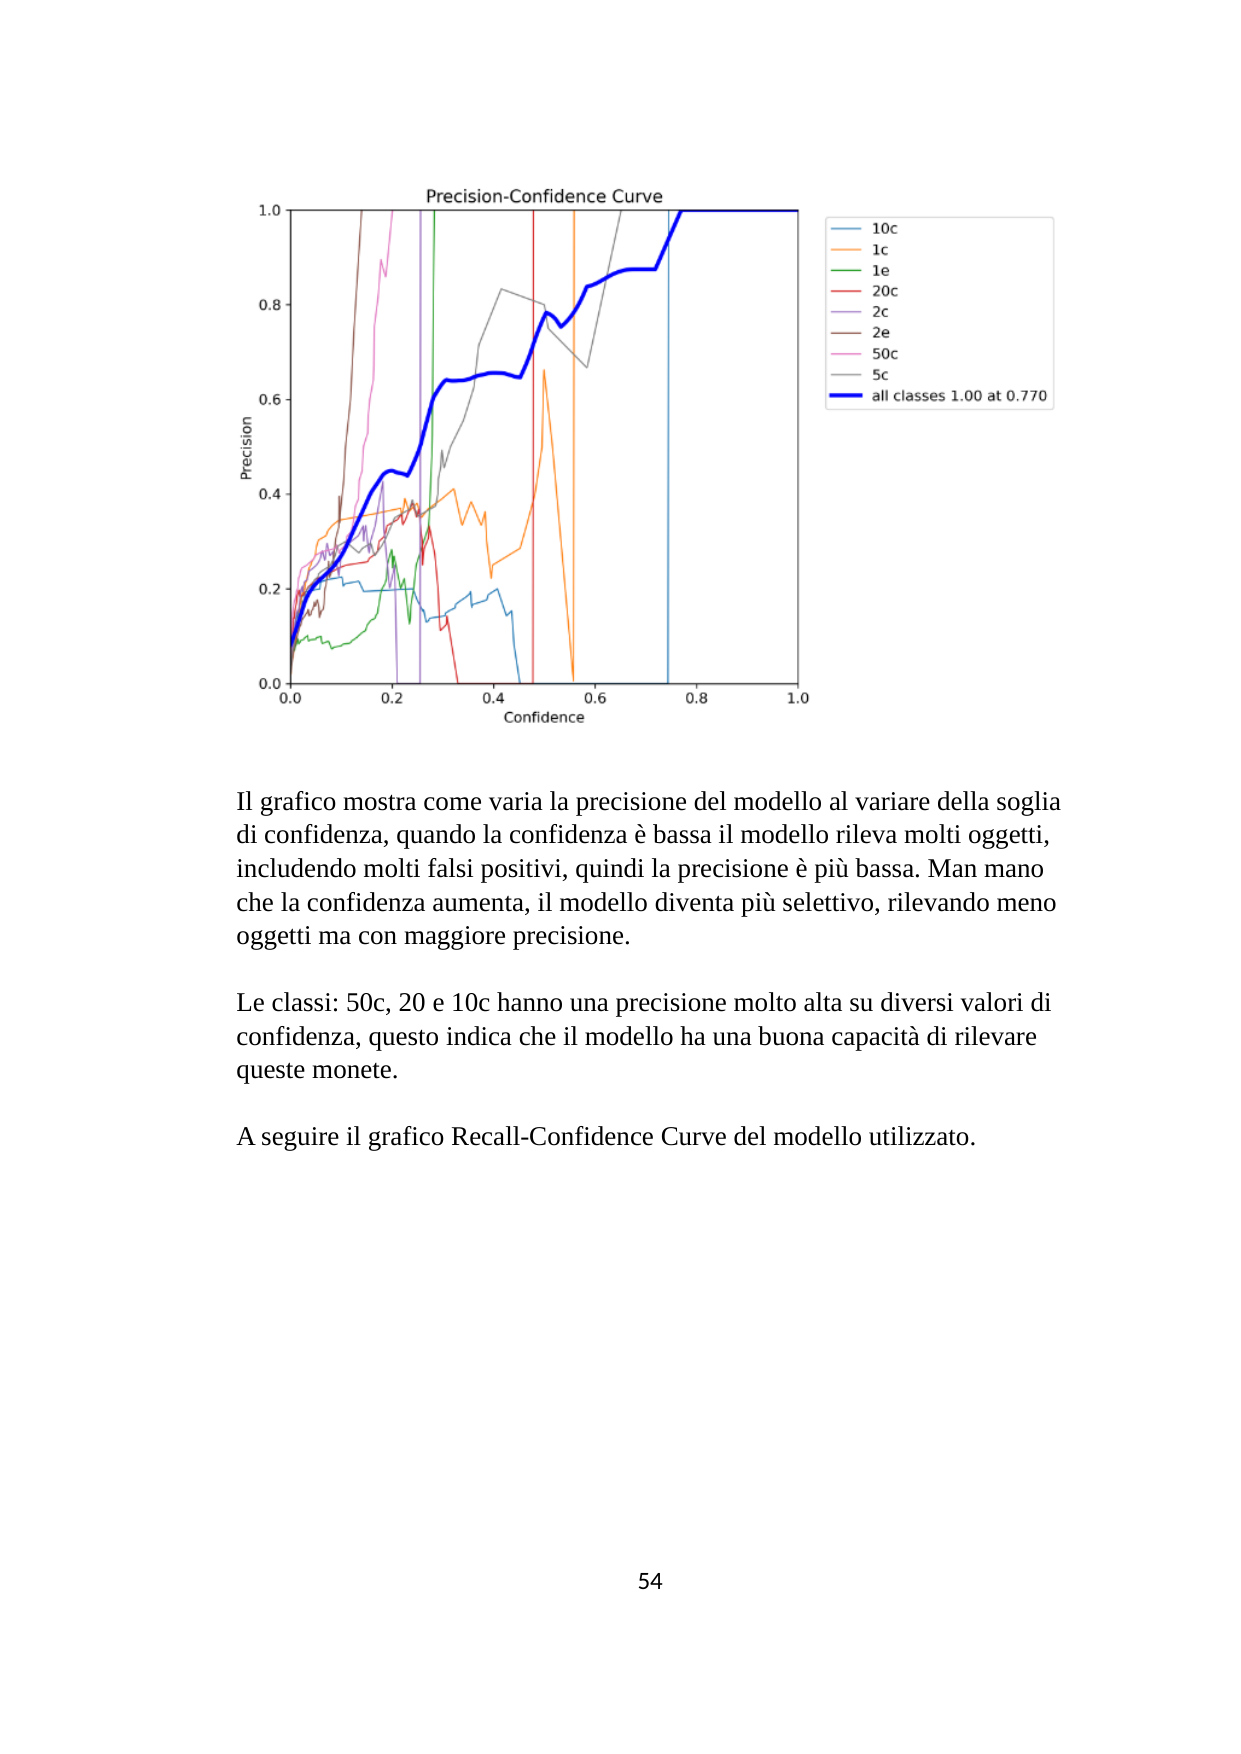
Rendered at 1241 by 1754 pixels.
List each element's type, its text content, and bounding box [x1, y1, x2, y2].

text Le classi: 50c, 20 e 10c hanno una precisione molto alta su diversi valori di confidenza, questo indica che il modello ha una buona capacità di rilevare queste monete. [236, 986, 1063, 1084]
text A seguire il grafico Recall-Confidence Curve del modello utilizzato. [236, 1121, 1063, 1152]
text Il grafico mostra come varia la precisione del modello al variare della soglia di confidenza, quando la confidenza è bassa il modello rileva molti oggetti, includendo molti falsi positivi, quindi la precisione è più bassa. Man mano che la confidenza aumenta, il modello diventa più selettivo, rilevando meno oggetti ma con maggiore precisione. [236, 785, 1063, 950]
picture [236, 177, 1063, 747]
